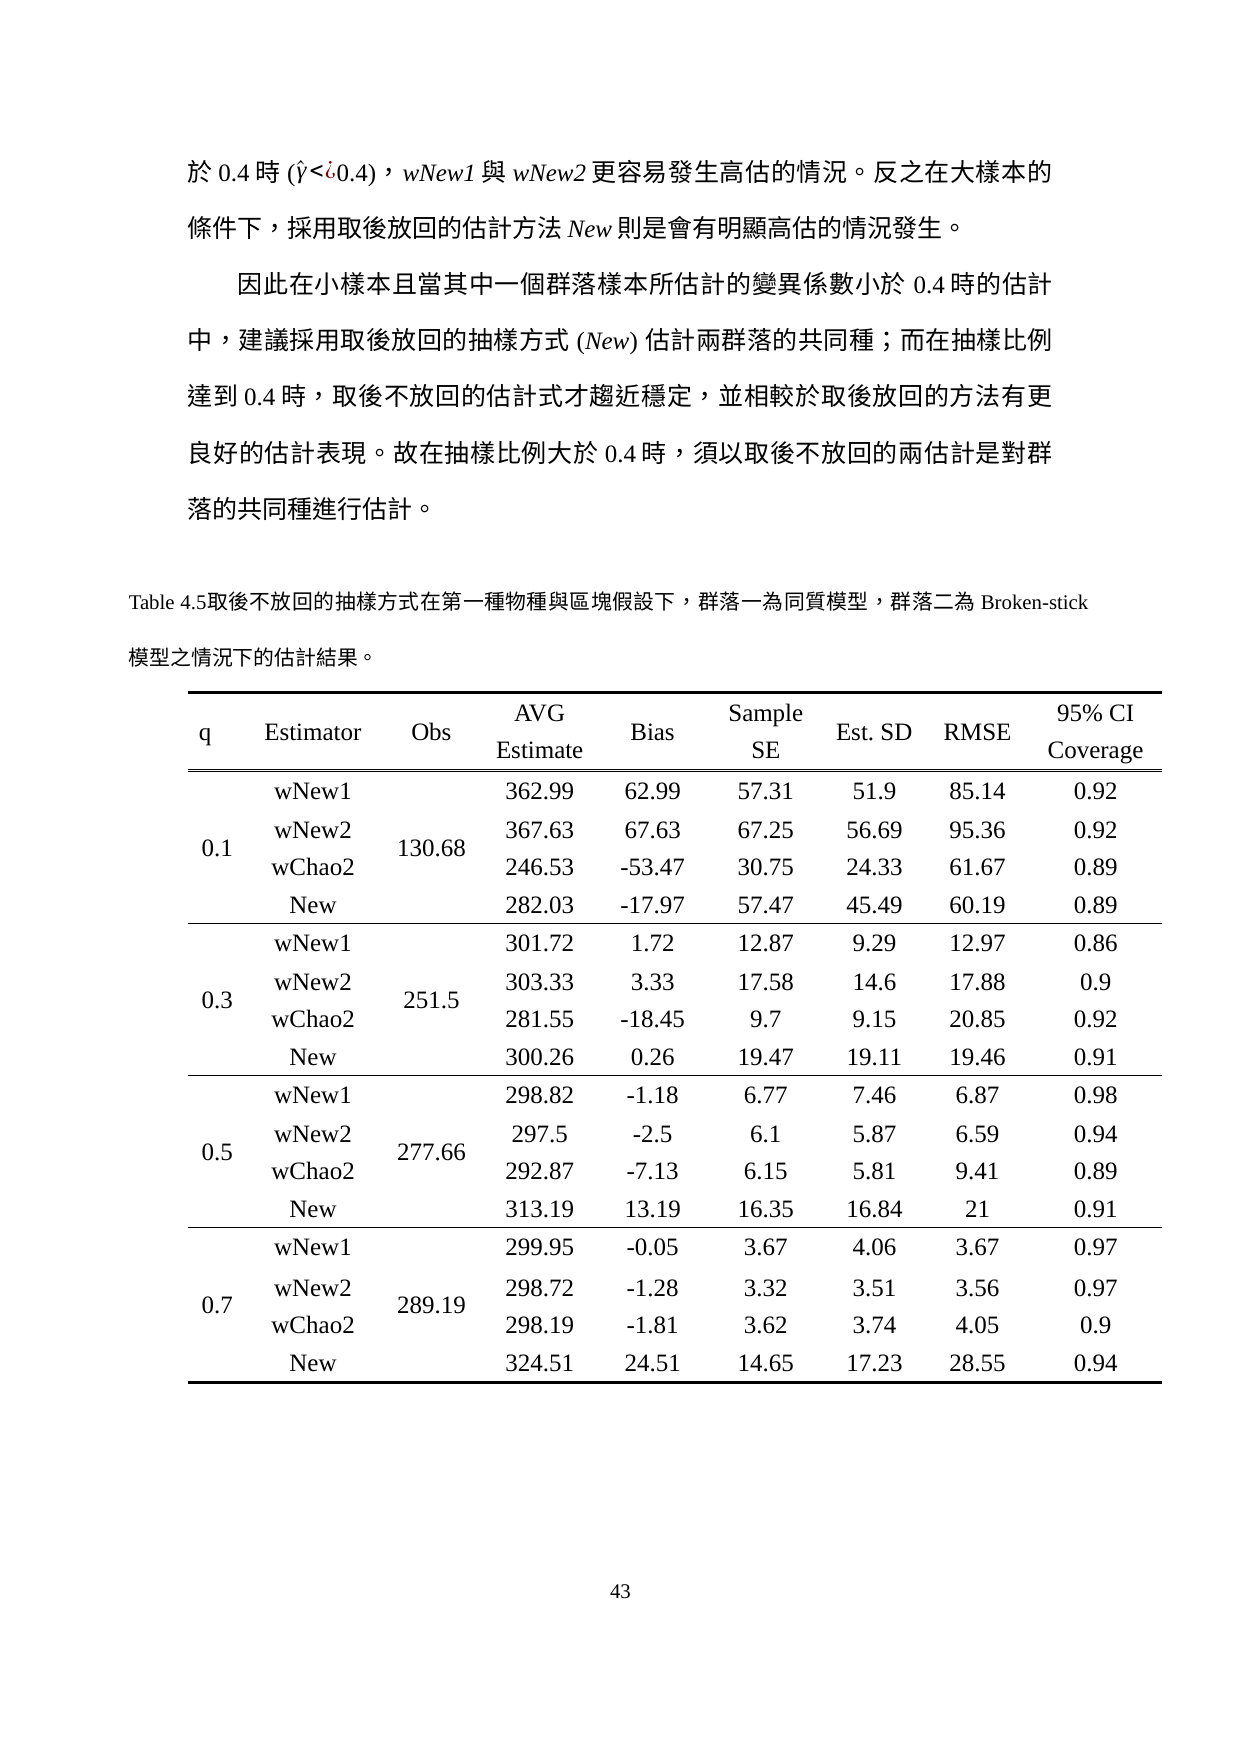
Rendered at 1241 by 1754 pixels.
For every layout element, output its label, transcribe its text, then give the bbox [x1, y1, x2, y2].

table_cell 20.85 [926, 1000, 1029, 1037]
table_cell 19.11 [822, 1038, 926, 1075]
table_cell 0.89 [1029, 848, 1162, 885]
table_cell 57.31 [709, 772, 822, 809]
table_cell 303.33 [483, 961, 596, 1000]
table_cell -2.5 [596, 1114, 709, 1152]
table_cell 24.33 [822, 848, 926, 885]
table_cell -1.18 [596, 1076, 709, 1113]
table_cell 85.14 [926, 772, 1029, 809]
table_cell 0.3 [188, 924, 246, 1075]
table_cell 3.56 [926, 1266, 1029, 1306]
table_cell 28.55 [926, 1344, 1029, 1381]
table_cell 0.7 [188, 1228, 246, 1381]
table_cell 9.7 [709, 1000, 822, 1037]
table_cell -17.97 [596, 885, 709, 923]
table_cell 21 [926, 1190, 1029, 1227]
table_cell 9.41 [926, 1152, 1029, 1189]
table_cell wNew2 [246, 1114, 379, 1152]
table_cell 14.6 [822, 961, 926, 1000]
table_header Est. SD [822, 694, 926, 769]
table_cell 0.92 [1029, 809, 1162, 848]
table_cell 56.69 [822, 809, 926, 848]
table_cell 299.95 [483, 1228, 596, 1266]
table_cell -18.45 [596, 1000, 709, 1037]
table_cell 281.55 [483, 1000, 596, 1037]
table_cell 9.29 [822, 924, 926, 961]
table_cell 7.46 [822, 1076, 926, 1113]
table_cell 0.94 [1029, 1114, 1162, 1152]
table_cell 0.9 [1029, 961, 1162, 1000]
table_cell wChao2 [246, 848, 379, 885]
table_cell wChao2 [246, 1000, 379, 1037]
table_cell 298.72 [483, 1266, 596, 1306]
table_cell wNew1 [246, 924, 379, 961]
table_cell 16.84 [822, 1190, 926, 1227]
table_cell 51.9 [822, 772, 926, 809]
table_cell 6.15 [709, 1152, 822, 1189]
table_header 95% CI Coverage [1029, 694, 1162, 769]
table_cell 6.59 [926, 1114, 1029, 1152]
table_cell 19.47 [709, 1038, 822, 1075]
table_header RMSE [926, 694, 1029, 769]
table_cell 4.06 [822, 1228, 926, 1266]
table_cell 9.15 [822, 1000, 926, 1037]
table_cell 282.03 [483, 885, 596, 923]
table_cell 6.1 [709, 1114, 822, 1152]
table_cell 130.68 [379, 772, 483, 923]
table_cell 3.33 [596, 961, 709, 1000]
table_cell 0.91 [1029, 1190, 1162, 1227]
table_cell 251.5 [379, 924, 483, 1075]
table_cell 3.67 [709, 1228, 822, 1266]
table_cell -0.05 [596, 1228, 709, 1266]
table_cell 313.19 [483, 1190, 596, 1227]
table_cell New [246, 1038, 379, 1075]
table_cell 14.65 [709, 1344, 822, 1381]
table_cell 17.58 [709, 961, 822, 1000]
table_cell 0.26 [596, 1038, 709, 1075]
table_cell wNew1 [246, 772, 379, 809]
table_cell wChao2 [246, 1152, 379, 1189]
table_header Bias [596, 694, 709, 769]
table_cell wNew2 [246, 809, 379, 848]
table_cell 6.87 [926, 1076, 1029, 1113]
table_cell 0.1 [188, 772, 246, 923]
table_header Estimator [246, 694, 379, 769]
table_cell 289.19 [379, 1228, 483, 1381]
table_cell 13.19 [596, 1190, 709, 1227]
table_cell 3.62 [709, 1306, 822, 1344]
table_cell 1.72 [596, 924, 709, 961]
table_cell 300.26 [483, 1038, 596, 1075]
table_cell 298.19 [483, 1306, 596, 1344]
table_cell 6.77 [709, 1076, 822, 1113]
table_cell 3.51 [822, 1266, 926, 1306]
table_cell wNew1 [246, 1228, 379, 1266]
table_cell 19.46 [926, 1038, 1029, 1075]
table_cell 67.25 [709, 809, 822, 848]
table_cell 0.92 [1029, 1000, 1162, 1037]
table_cell -1.28 [596, 1266, 709, 1306]
table_cell New [246, 1190, 379, 1227]
table_cell 362.99 [483, 772, 596, 809]
table_cell wNew2 [246, 1266, 379, 1306]
table_header Obs [379, 694, 483, 769]
table_cell New [246, 885, 379, 923]
table_cell 0.92 [1029, 772, 1162, 809]
table_cell 301.72 [483, 924, 596, 961]
table_cell 298.82 [483, 1076, 596, 1113]
table_cell 61.67 [926, 848, 1029, 885]
table_cell 17.88 [926, 961, 1029, 1000]
table_cell 62.99 [596, 772, 709, 809]
table_cell 0.94 [1029, 1344, 1162, 1381]
table_cell 367.63 [483, 809, 596, 848]
table_cell 5.81 [822, 1152, 926, 1189]
table_cell 12.97 [926, 924, 1029, 961]
table_cell 95.36 [926, 809, 1029, 848]
table_cell 3.32 [709, 1266, 822, 1306]
table_cell 0.98 [1029, 1076, 1162, 1113]
table_cell 45.49 [822, 885, 926, 923]
table_header AVG Estimate [483, 694, 596, 769]
table_cell 0.5 [188, 1076, 246, 1227]
table_cell -53.47 [596, 848, 709, 885]
table_cell 246.53 [483, 848, 596, 885]
table_cell 324.51 [483, 1344, 596, 1381]
table_cell 60.19 [926, 885, 1029, 923]
table_cell 3.67 [926, 1228, 1029, 1266]
table_cell 297.5 [483, 1114, 596, 1152]
table_cell 24.51 [596, 1344, 709, 1381]
table_cell 4.05 [926, 1306, 1029, 1344]
table_header q [188, 694, 246, 769]
table_cell 5.87 [822, 1114, 926, 1152]
table_cell 12.87 [709, 924, 822, 961]
text 因此在小樣本且當其中一個群落樣本所估計的變異係數小於0.4時的估計中，建議採用取後放回的抽樣方式 (New) 估計兩群落的共同種；而在抽樣比例達到0.4時，取後不放回的估計式才趨近穩定，並相較於取後放回的方法有更良好的估計表現。故在抽樣比例大於0.4時，須以取後不放回的兩估計是對群落的共同種進行估計。 [187, 264, 1053, 526]
table_cell 0.91 [1029, 1038, 1162, 1075]
table_header Sample SE [709, 694, 822, 769]
table_cell 0.89 [1029, 885, 1162, 923]
table_cell 0.89 [1029, 1152, 1162, 1189]
table_cell -1.81 [596, 1306, 709, 1344]
table_cell 16.35 [709, 1190, 822, 1227]
table_cell 57.47 [709, 885, 822, 923]
table_cell 0.97 [1029, 1228, 1162, 1266]
table_cell 3.74 [822, 1306, 926, 1344]
table_cell 292.87 [483, 1152, 596, 1189]
table_cell New [246, 1344, 379, 1381]
table_cell 0.97 [1029, 1266, 1162, 1306]
table_cell 0.9 [1029, 1306, 1162, 1344]
table_cell 67.63 [596, 809, 709, 848]
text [187, 152, 1053, 246]
table_cell 30.75 [709, 848, 822, 885]
table_cell -7.13 [596, 1152, 709, 1189]
table_cell 0.86 [1029, 924, 1162, 961]
table_cell wChao2 [246, 1306, 379, 1344]
table_cell wNew1 [246, 1076, 379, 1113]
table_cell 277.66 [379, 1076, 483, 1227]
table_cell wNew2 [246, 961, 379, 1000]
table_cell 17.23 [822, 1344, 926, 1381]
